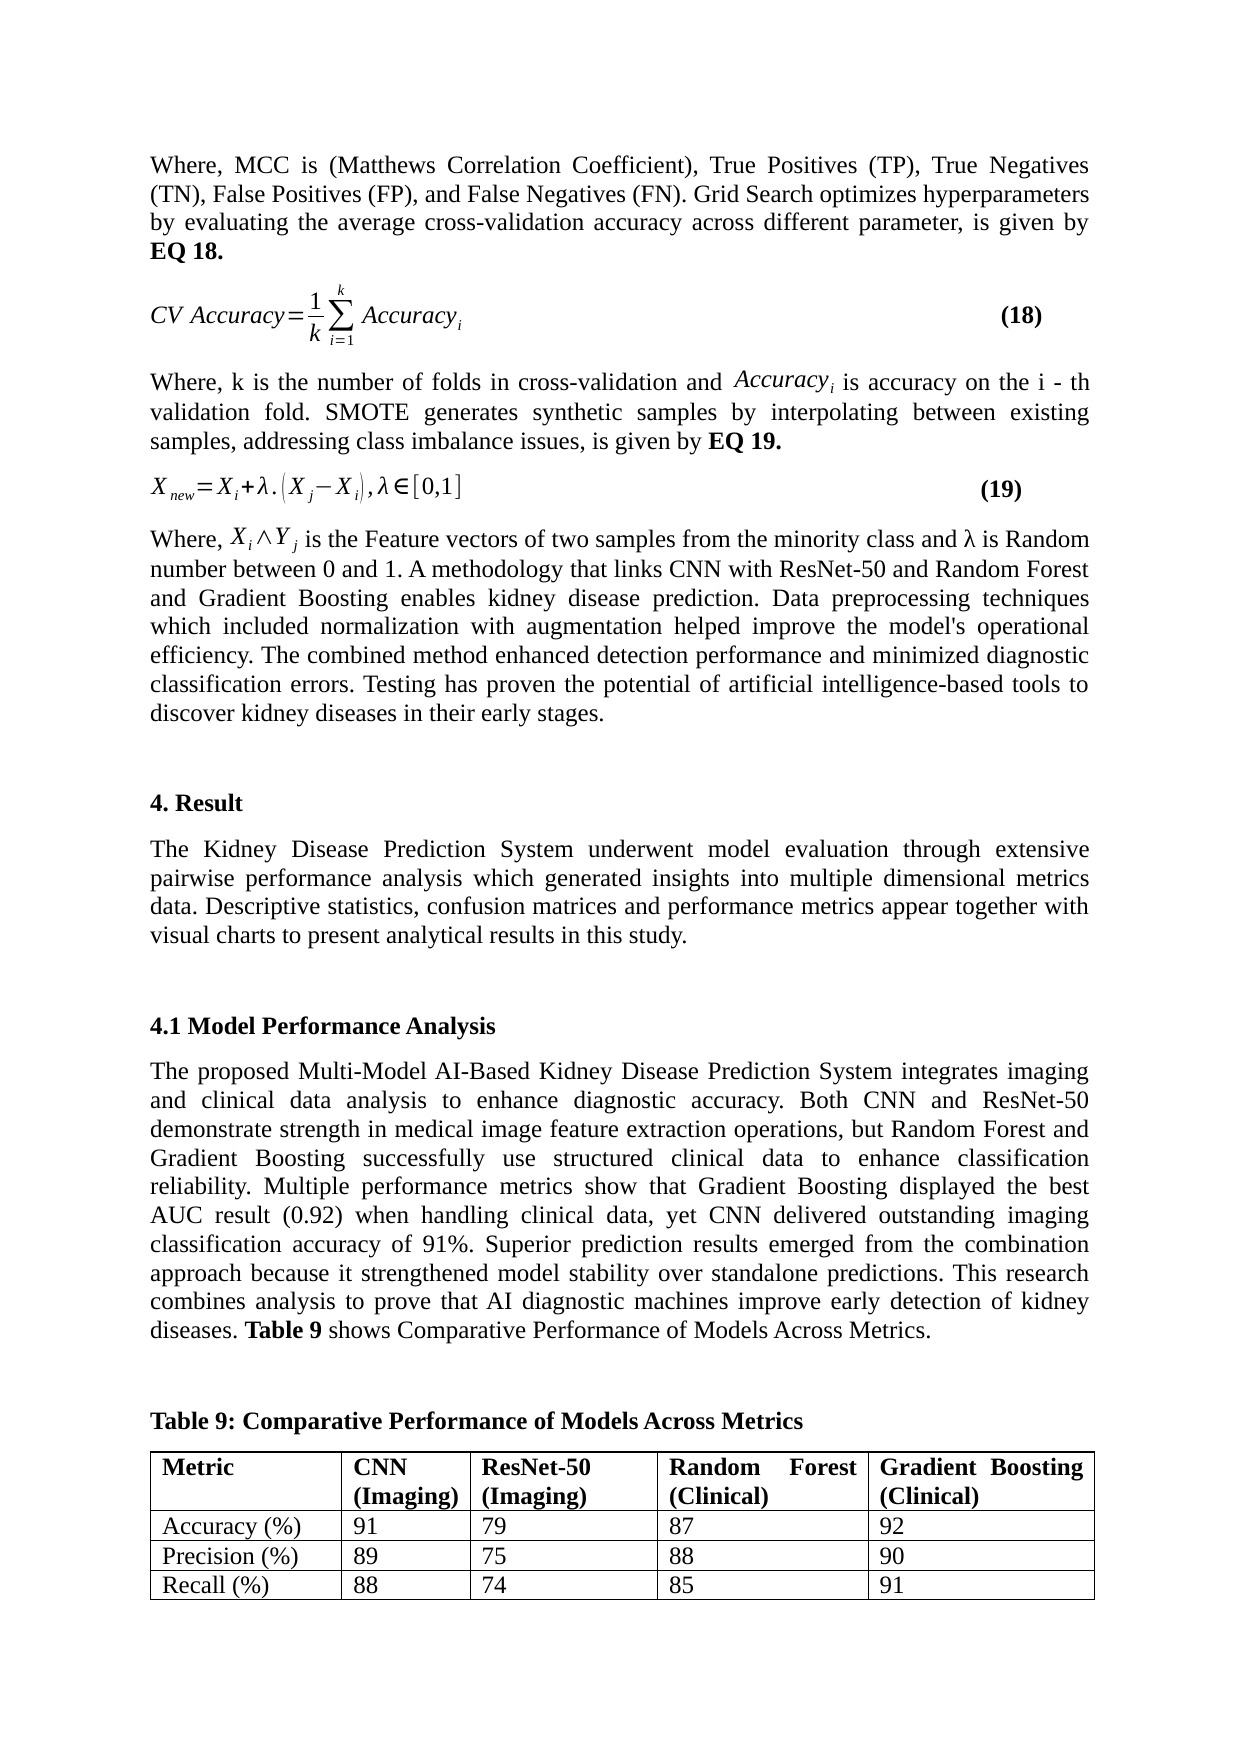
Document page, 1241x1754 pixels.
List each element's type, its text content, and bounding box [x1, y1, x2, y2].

text Where, k is the number of folds in cross-validation and is accuracy on the i - th validation fold. SMOTE generates synthetic samples by interpolating between existing samples, addressing class imbalance issues, is given by EQ 19. [150, 366, 1090, 454]
table_header ResNet-50 (Imaging) [471, 1453, 657, 1510]
text 4. Result [150, 788, 1090, 817]
table_cell 90 [869, 1541, 1094, 1569]
table_header CNN (Imaging) [342, 1453, 470, 1510]
text Table 9: Comparative Performance of Models Across Metrics [150, 1406, 1090, 1435]
text The proposed Multi-Model AI-Based Kidney Disease Prediction System integrates imaging and clinical data analysis to enhance diagnostic accuracy. Both CNN and ResNet-50 demonstrate strength in medical image feature extraction operations, but Random Forest and Gradient Boosting successfully use structured clinical data to enhance classification reliability. Multiple performance metrics show that Gradient Boosting displayed the best AUC result (0.92) when handling clinical data, yet CNN delivered outstanding imaging classification accuracy of 91%. Superior prediction results emerged from the combination approach because it strengthened model stability over standalone predictions. This research combines analysis to prove that AI diagnostic machines improve early detection of kidney diseases. Table 9 shows Comparative Performance of Models Across Metrics. [150, 1056, 1090, 1344]
table_cell 87 [658, 1511, 868, 1540]
table_cell 75 [471, 1541, 657, 1569]
table_header Random Forest (Clinical) [658, 1453, 868, 1510]
table_header Gradient Boosting (Clinical) [869, 1453, 1094, 1510]
table_header Metric [151, 1453, 341, 1510]
table_cell Precision (%) [151, 1541, 341, 1569]
table_cell Recall (%) [151, 1571, 341, 1599]
text 4.1 Model Performance Analysis [150, 1011, 1090, 1040]
text The Kidney Disease Prediction System underwent model evaluation through extensive pairwise performance analysis which generated insights into multiple dimensional metrics data. Descriptive statistics, confusion matrices and performance metrics appear together with visual charts to present analytical results in this study. [150, 834, 1090, 949]
table_cell 85 [658, 1571, 868, 1599]
table_cell 74 [471, 1571, 657, 1599]
table_cell 88 [342, 1571, 470, 1599]
text (18) [150, 282, 1090, 349]
table_cell Accuracy (%) [151, 1511, 341, 1540]
text Where, is the Feature vectors of two samples from the minority class and λ is Random number between 0 and 1. A methodology that links CNN with ResNet-50 and Random Forest and Gradient Boosting enables kidney disease prediction. Data preprocessing techniques which included normalization with augmentation helped improve the model's operational efficiency. The combined method enhanced detection performance and minimized diagnostic classification errors. Testing has proven the potential of artificial intelligence-based tools to discover kidney diseases in their early stages. [150, 522, 1090, 726]
table_cell 91 [342, 1511, 470, 1540]
table_cell 89 [342, 1541, 470, 1569]
text Where, MCC is (Matthews Correlation Coefficient), True Positives (TP), True Negatives (TN), False Positives (FP), and False Negatives (FN). Grid Search optimizes hyperparameters by evaluating the average cross-validation accuracy across different parameter, is given by EQ 18. [150, 150, 1090, 265]
table_cell 79 [471, 1511, 657, 1540]
text ​ (19) [150, 471, 1090, 506]
table_cell 92 [869, 1511, 1094, 1540]
table_cell 88 [658, 1541, 868, 1569]
table_cell 91 [869, 1571, 1094, 1599]
